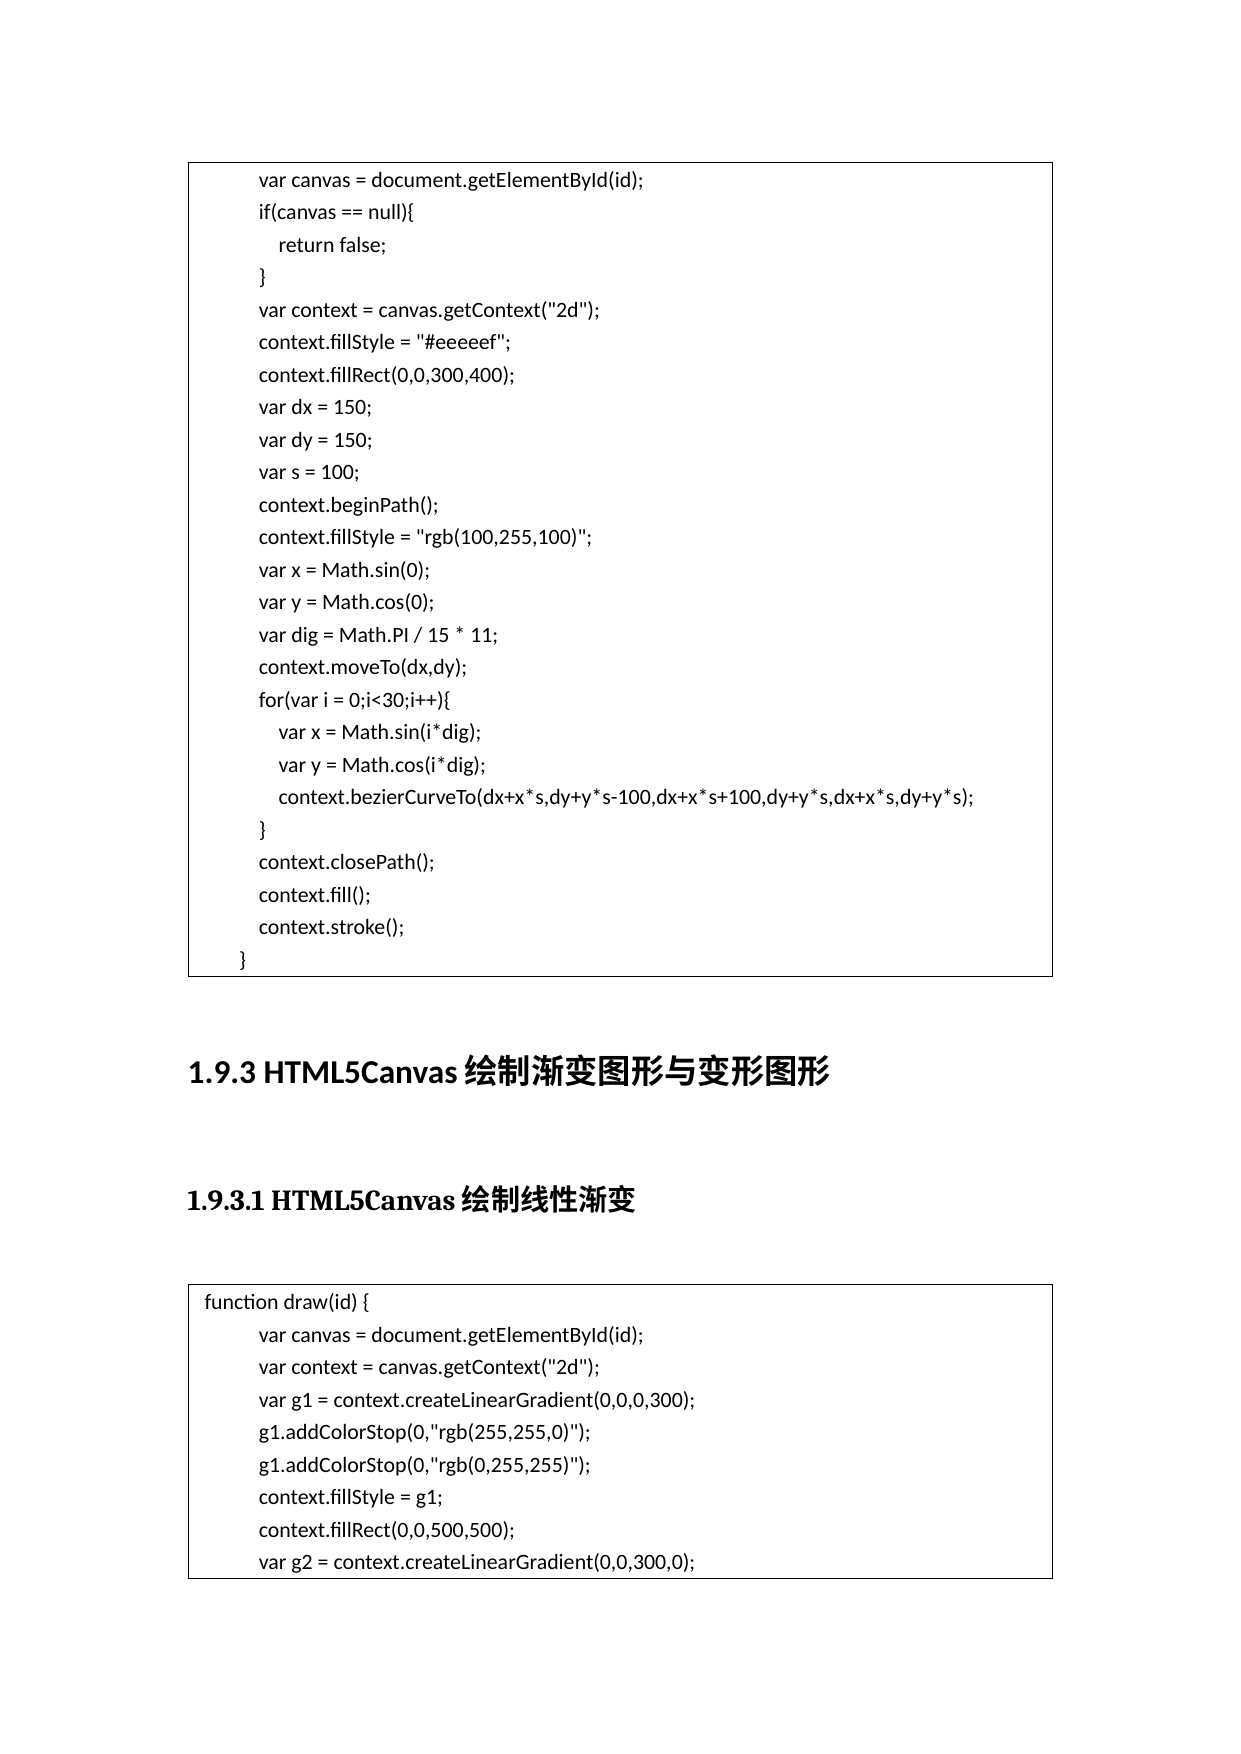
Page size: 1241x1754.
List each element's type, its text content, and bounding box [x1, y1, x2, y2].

subtitle 1.9.3 HTML5Canvas绘制渐变图形与变形图形 [187, 1036, 1053, 1101]
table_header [189, 1285, 1052, 1578]
subtitle 1.9.3.1 HTML5Canvas绘制线性渐变 [187, 1165, 1053, 1230]
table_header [189, 163, 1052, 976]
